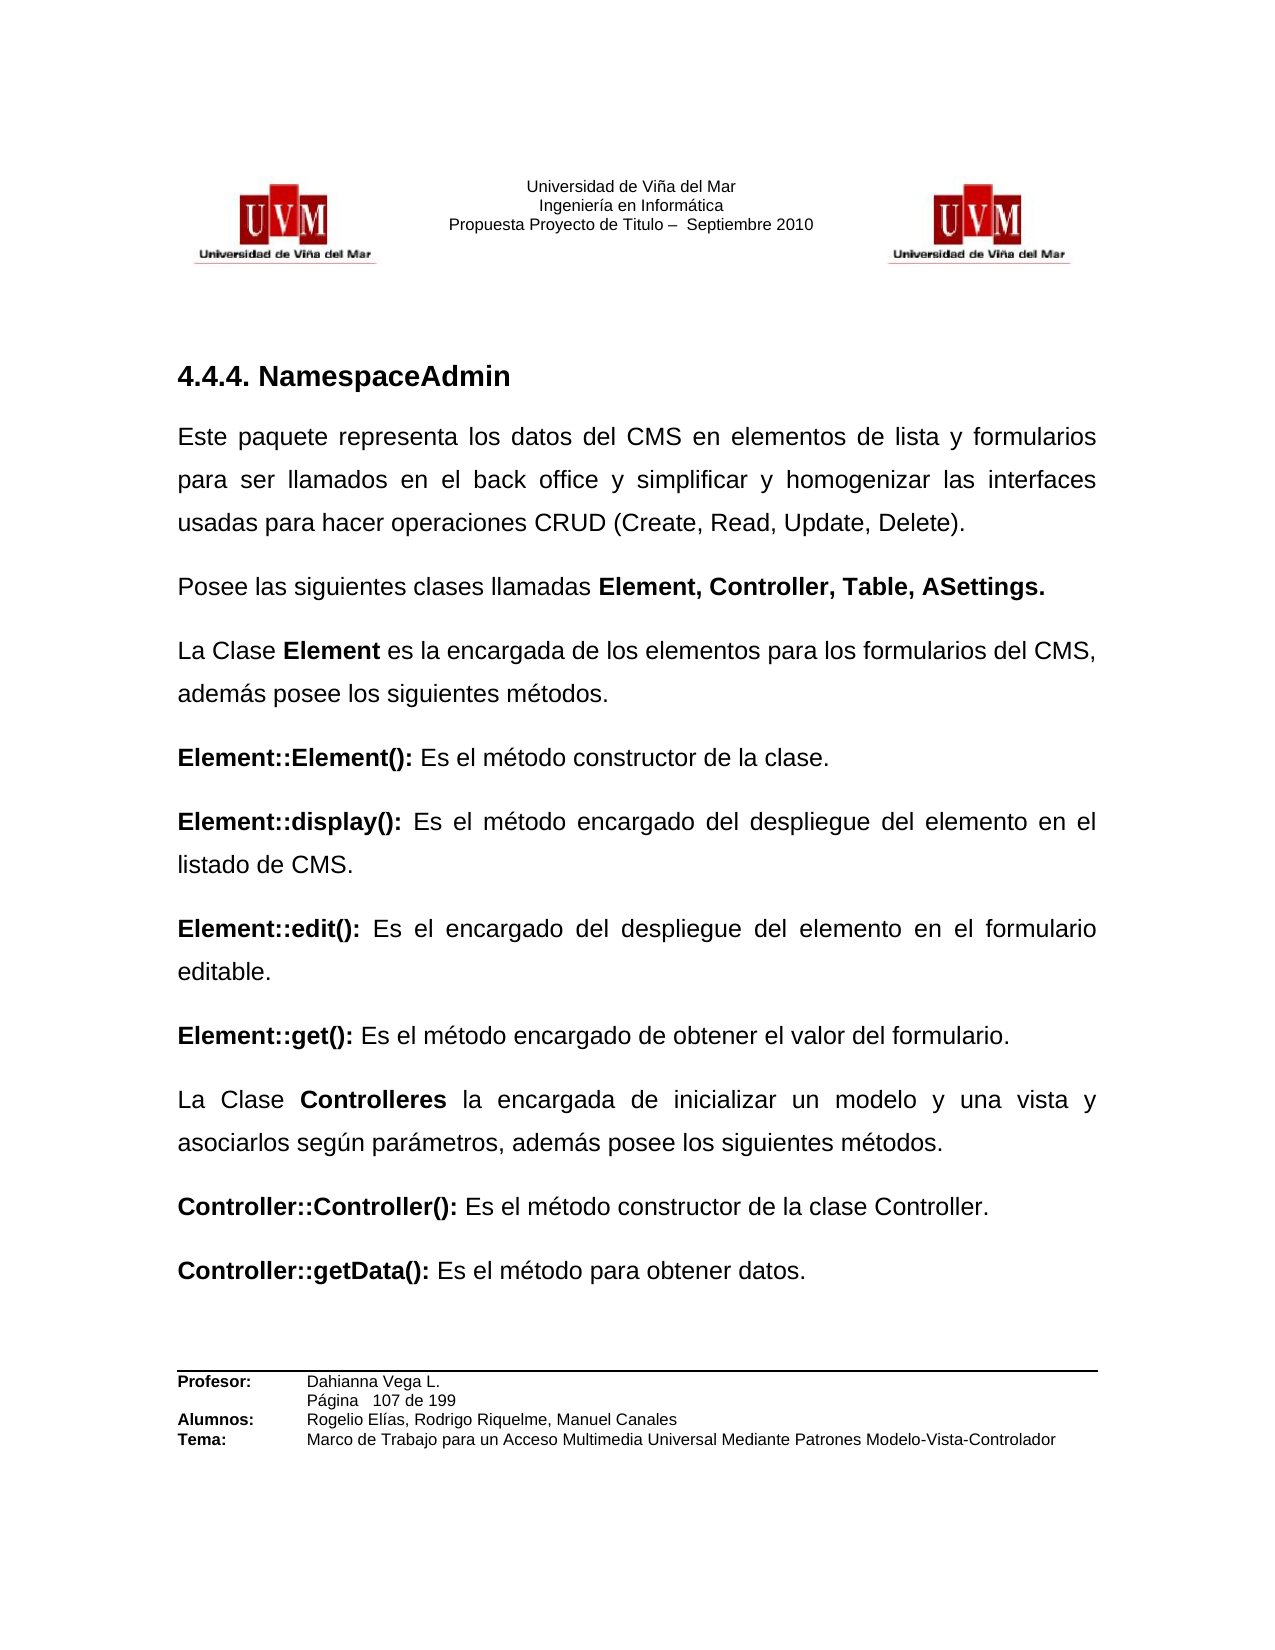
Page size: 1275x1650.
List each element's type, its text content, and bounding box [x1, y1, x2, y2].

text Posee las siguientes clases llamadas Element, Controller, Table, ASettings. [177, 572, 1098, 601]
text La Clase Controlleres la encargada de inicializar un modelo y una vista y asociarlos según parámetros, además posee los siguientes métodos. [177, 1085, 1098, 1157]
text Element::get(): Es el método encargado de obtener el valor del formulario. [177, 1021, 1098, 1050]
text Este paquete representa los datos del CMS en elementos de lista y formularios para ser llamados en el back office y simplificar y homogenizar las interfaces usadas para hacer operaciones CRUD (Create, Read, Update, Delete). [177, 422, 1098, 537]
text La Clase Element es la encargada de los elementos para los formularios del CMS, además posee los siguientes métodos. [177, 636, 1098, 708]
text Element::display(): Es el método encargado del despliegue del elemento en el listado de CMS. [177, 807, 1098, 879]
text Controller::Controller(): Es el método constructor de la clase Controller. [177, 1192, 1098, 1221]
picture [871, 176, 1084, 267]
text Controller::getData(): Es el método para obtener datos. [177, 1256, 1098, 1285]
text Element::edit(): Es el encargado del despliegue del elemento en el formulario editable. [177, 914, 1098, 986]
subtitle 4.4.4. NamespaceAdmin [177, 359, 1098, 392]
picture [177, 176, 390, 267]
text Element::Element(): Es el método constructor de la clase. [177, 743, 1098, 772]
